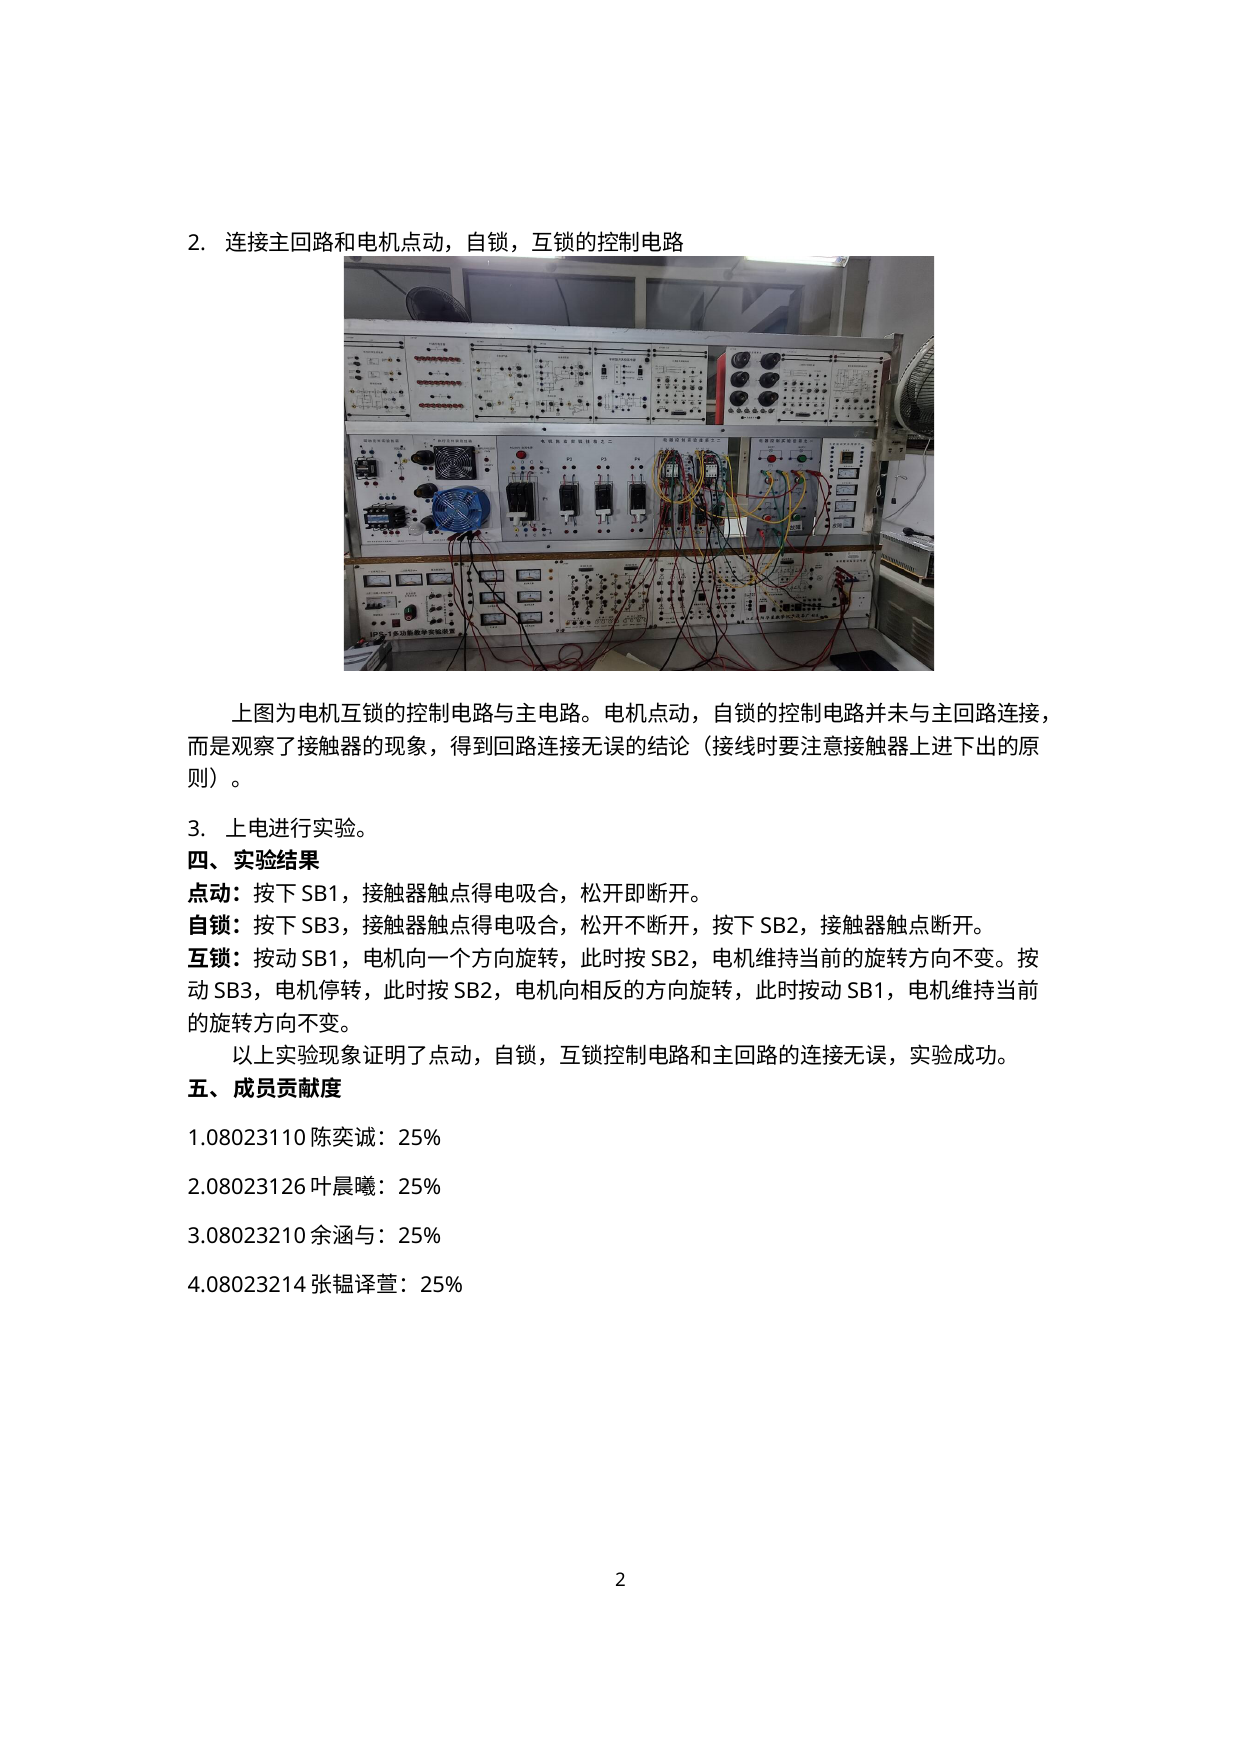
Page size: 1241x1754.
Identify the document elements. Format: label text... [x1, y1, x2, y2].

picture [343, 256, 935, 671]
list 成员贡献度 [187, 1070, 1053, 1103]
text 1.08023110陈奕诚：25% [187, 1119, 1053, 1152]
list 自锁：按下SB3，接触器触点得电吸合，松开不断开，按下SB2，接触器触点断开。 [187, 908, 1053, 940]
list 上电进行实验。 [187, 810, 1053, 843]
text 3.08023210余涵与：25% [187, 1218, 1053, 1250]
text 上图为电机互锁的控制电路与主电路。电机点动，自锁的控制电路并未与主回路连接，而是观察了接触器的现象，得到回路连接无误的结论（接线时要注意接触器上进下出的原则）。 [187, 696, 1053, 793]
text 4.08023214张韫译萱：25% [187, 1267, 1053, 1299]
text 2.08023126叶晨曦：25% [187, 1168, 1053, 1201]
list 点动：按下SB1，接触器触点得电吸合，松开即断开。 [187, 875, 1053, 908]
list 连接主回路和电机点动，自锁，互锁的控制电路 [187, 224, 1053, 257]
list 实验结果 [187, 843, 1053, 875]
list 以上实验现象证明了点动，自锁，互锁控制电路和主回路的连接无误，实验成功。 [187, 1038, 1053, 1070]
list 互锁：按动SB1，电机向一个方向旋转，此时按SB2，电机维持当前的旋转方向不变。按动SB3，电机停转，此时按SB2，电机向相反的方向旋转，此时按动SB1，电机维持当前的旋转方向不变。 [187, 940, 1053, 1038]
